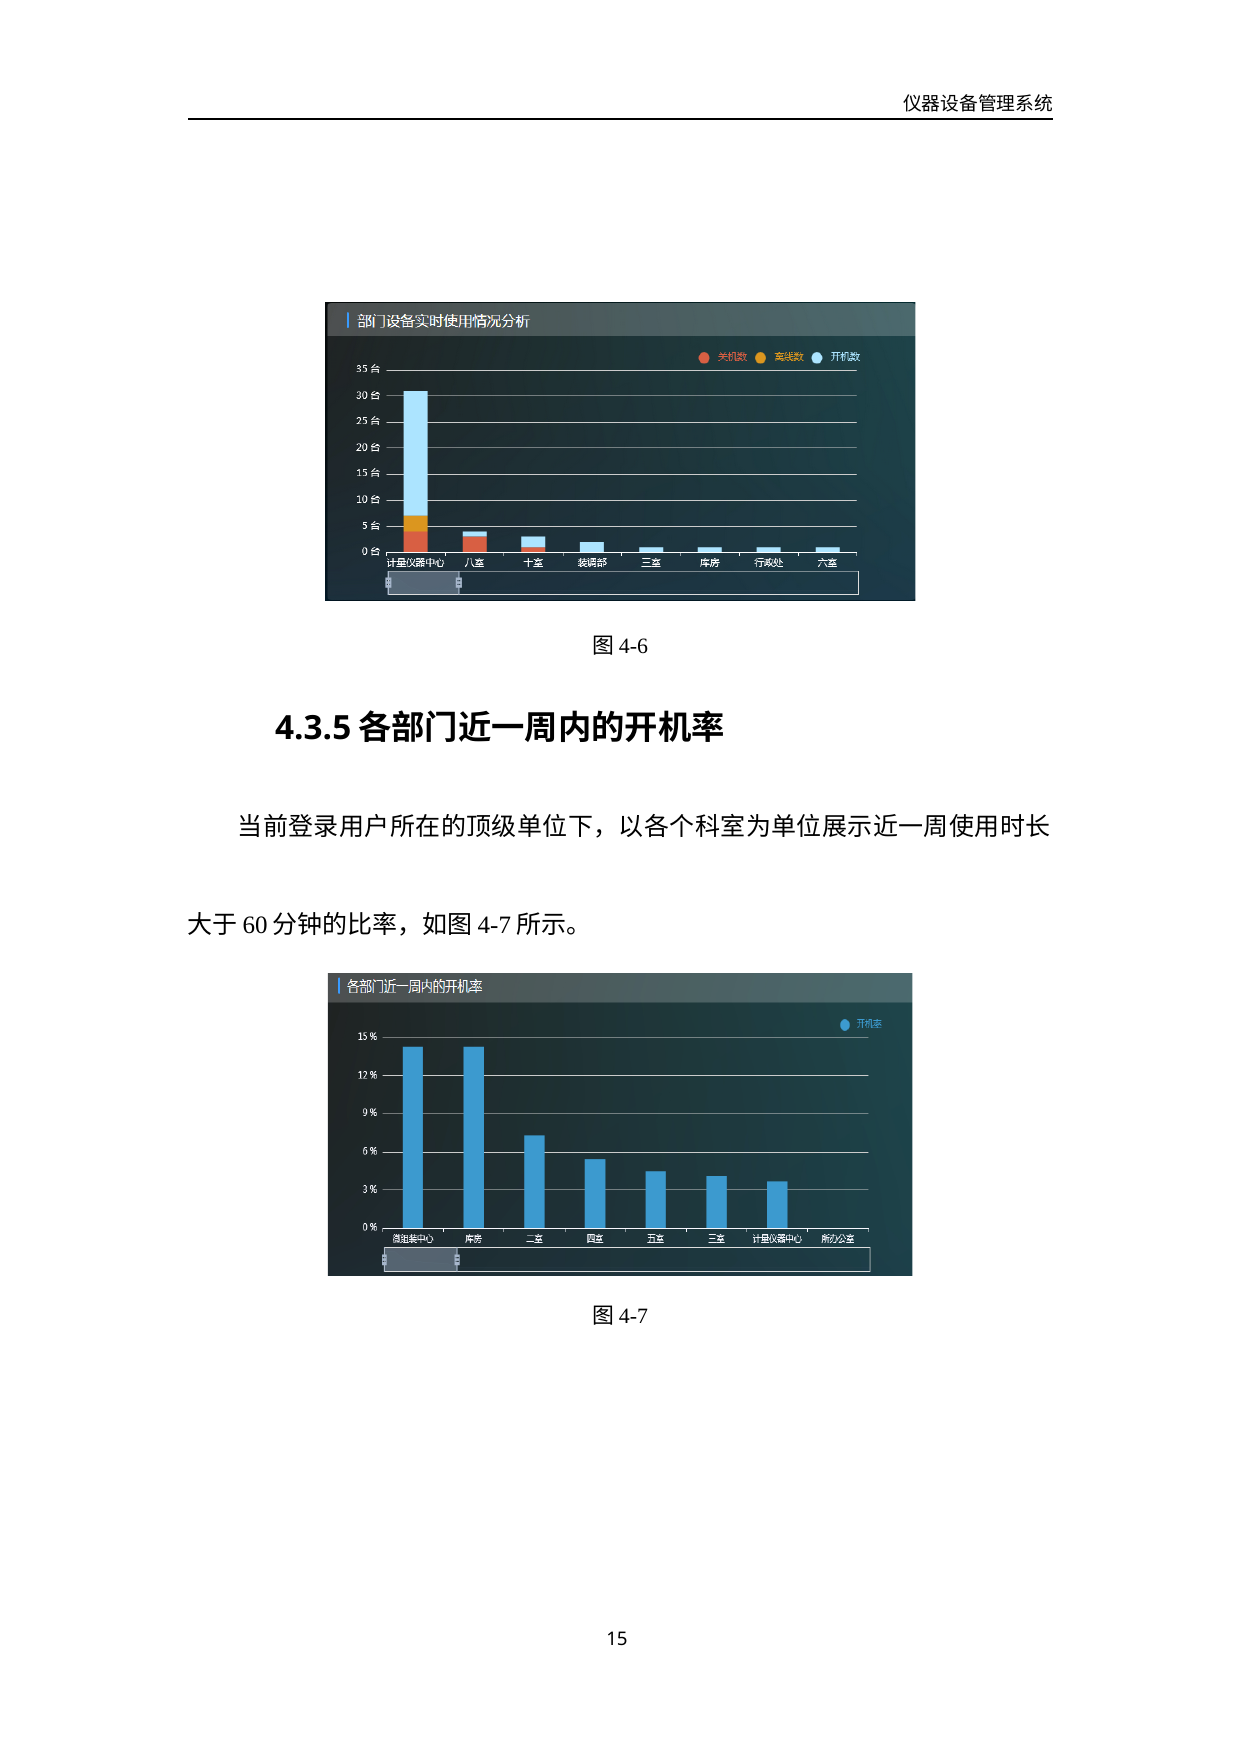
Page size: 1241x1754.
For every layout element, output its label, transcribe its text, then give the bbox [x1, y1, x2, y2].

text 图4-7 [187, 1298, 1053, 1331]
subtitle 4.3.5各部门近一周内的开机率 [275, 693, 1053, 758]
text 当前登录用户所在的顶级单位下，以各个科室为单位展示近一周使用时长大于60分钟的比率，如图4-7所示。 [187, 792, 1053, 955]
picture [327, 973, 913, 1276]
picture [325, 302, 916, 601]
text 图4-6 [187, 628, 1053, 660]
